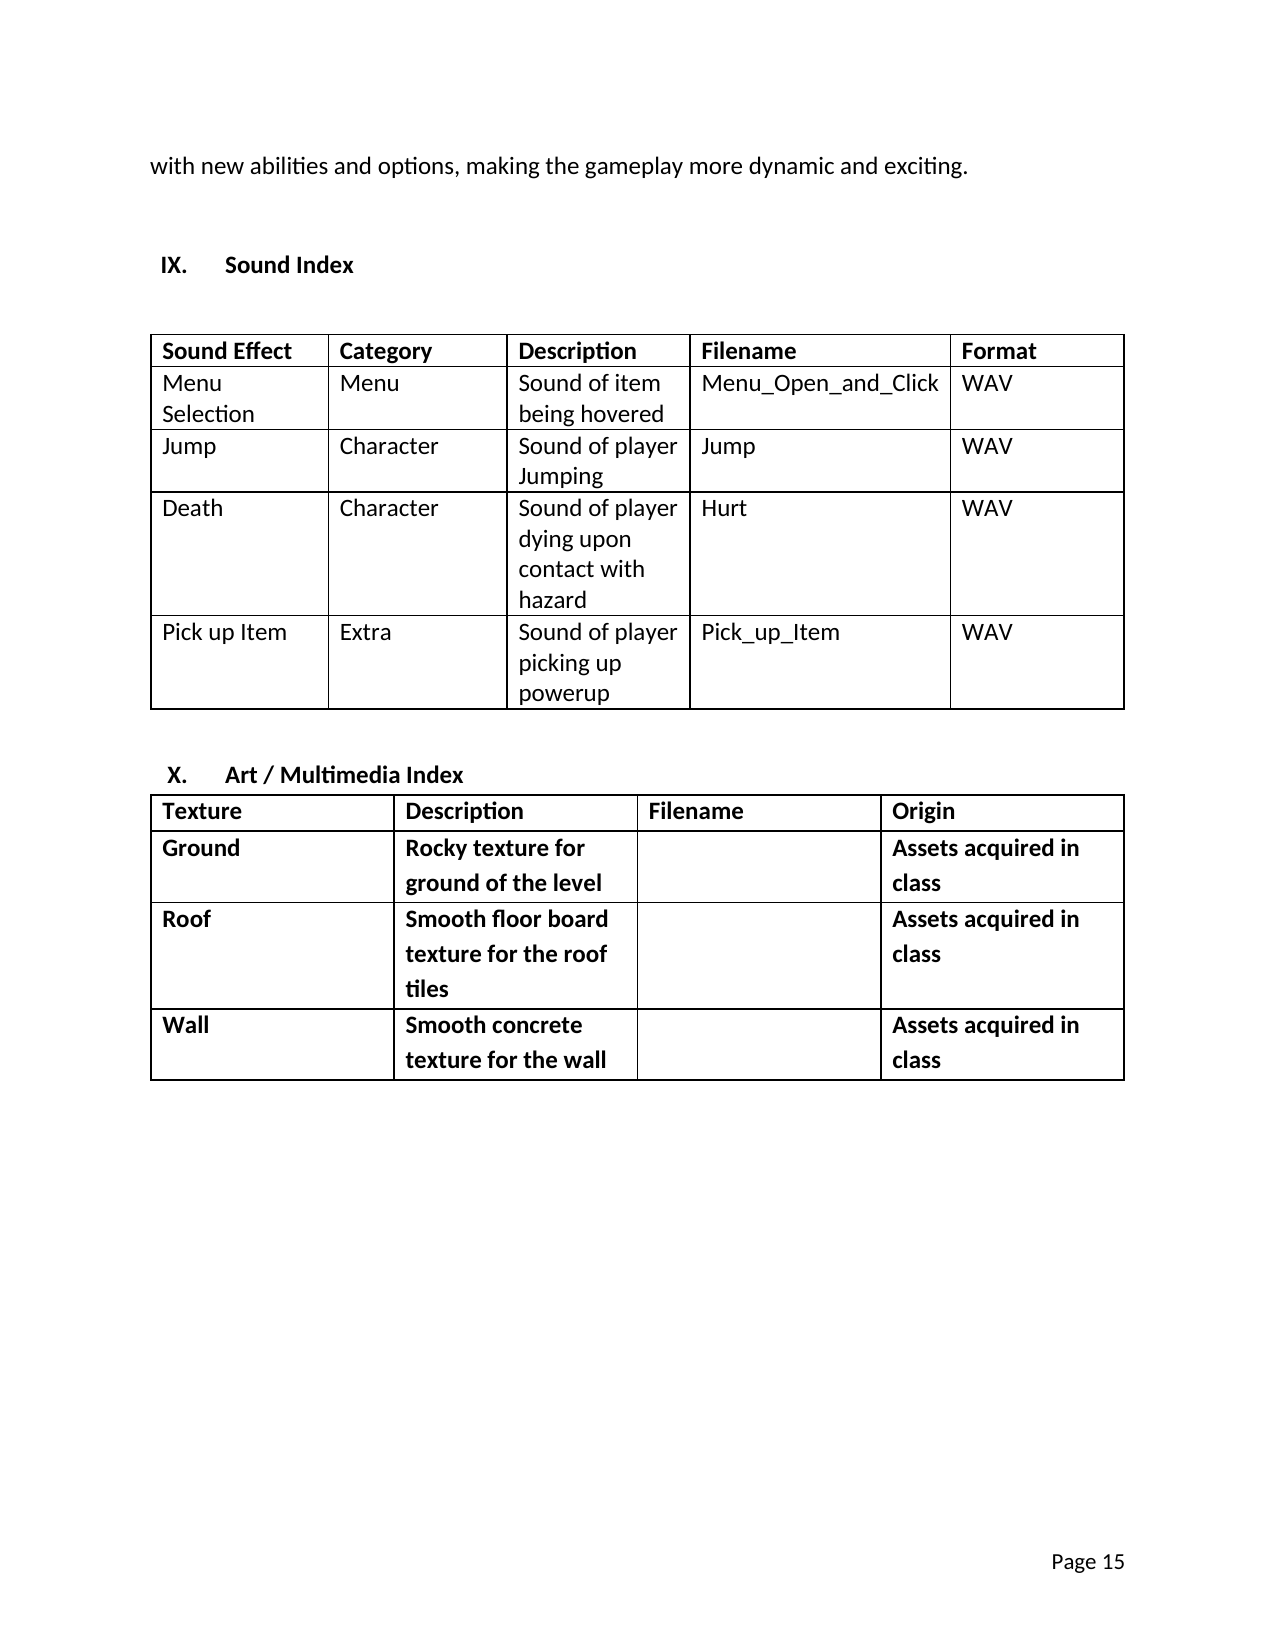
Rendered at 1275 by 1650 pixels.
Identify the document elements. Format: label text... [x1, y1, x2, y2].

table_header Sound Effect [152, 335, 328, 366]
table_cell WAV [951, 367, 1123, 428]
table_cell Sound of player dying upon contact with hazard [508, 493, 689, 615]
table_cell Smooth floor board texture for the roof tiles [395, 903, 637, 1008]
table_cell Jump [152, 430, 328, 491]
table_cell Assets acquired in class [882, 832, 1123, 902]
table_cell Pick up Item [152, 616, 328, 708]
table_cell Smooth concrete texture for the wall [395, 1010, 637, 1079]
subtitle Art / Multimedia Index [187, 759, 1125, 789]
table_cell Character [329, 493, 506, 615]
table_header Category [329, 335, 506, 366]
table_cell Sound of player Jumping [508, 430, 689, 491]
table_cell Assets acquired in class [882, 1010, 1123, 1079]
table_header Description [508, 335, 689, 366]
subtitle Sound Index [187, 249, 1125, 280]
table_header Filename [638, 796, 880, 830]
table_cell Ground [152, 832, 393, 902]
table_cell Rocky texture for ground of the level [395, 832, 637, 902]
table_cell WAV [951, 493, 1123, 615]
table_cell Character [329, 430, 506, 491]
table_header Description [395, 796, 637, 830]
table_cell [638, 832, 880, 902]
table_header Filename [691, 335, 950, 366]
table_cell WAV [951, 430, 1123, 491]
table_cell Assets acquired in class [882, 903, 1123, 1008]
table_cell Menu Selection [152, 367, 328, 428]
table_cell [638, 903, 880, 1008]
table_cell Menu [329, 367, 506, 428]
table_cell Extra [329, 616, 506, 708]
table_cell Roof [152, 903, 393, 1008]
table_cell Death [152, 493, 328, 615]
table_cell Sound of item being hovered [508, 367, 689, 428]
table_header Format [951, 335, 1123, 366]
table_cell WAV [951, 616, 1123, 708]
table_cell Menu_Open_and_Click [691, 367, 950, 428]
table_header Texture [152, 796, 393, 830]
table_cell [638, 1010, 880, 1079]
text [150, 150, 1125, 181]
table_cell Pick_up_Item [691, 616, 950, 708]
table_header Origin [882, 796, 1123, 830]
table_cell Sound of player picking up powerup [508, 616, 689, 708]
table_cell Hurt [691, 493, 950, 615]
table_cell Wall [152, 1010, 393, 1079]
table_cell Jump [691, 430, 950, 491]
